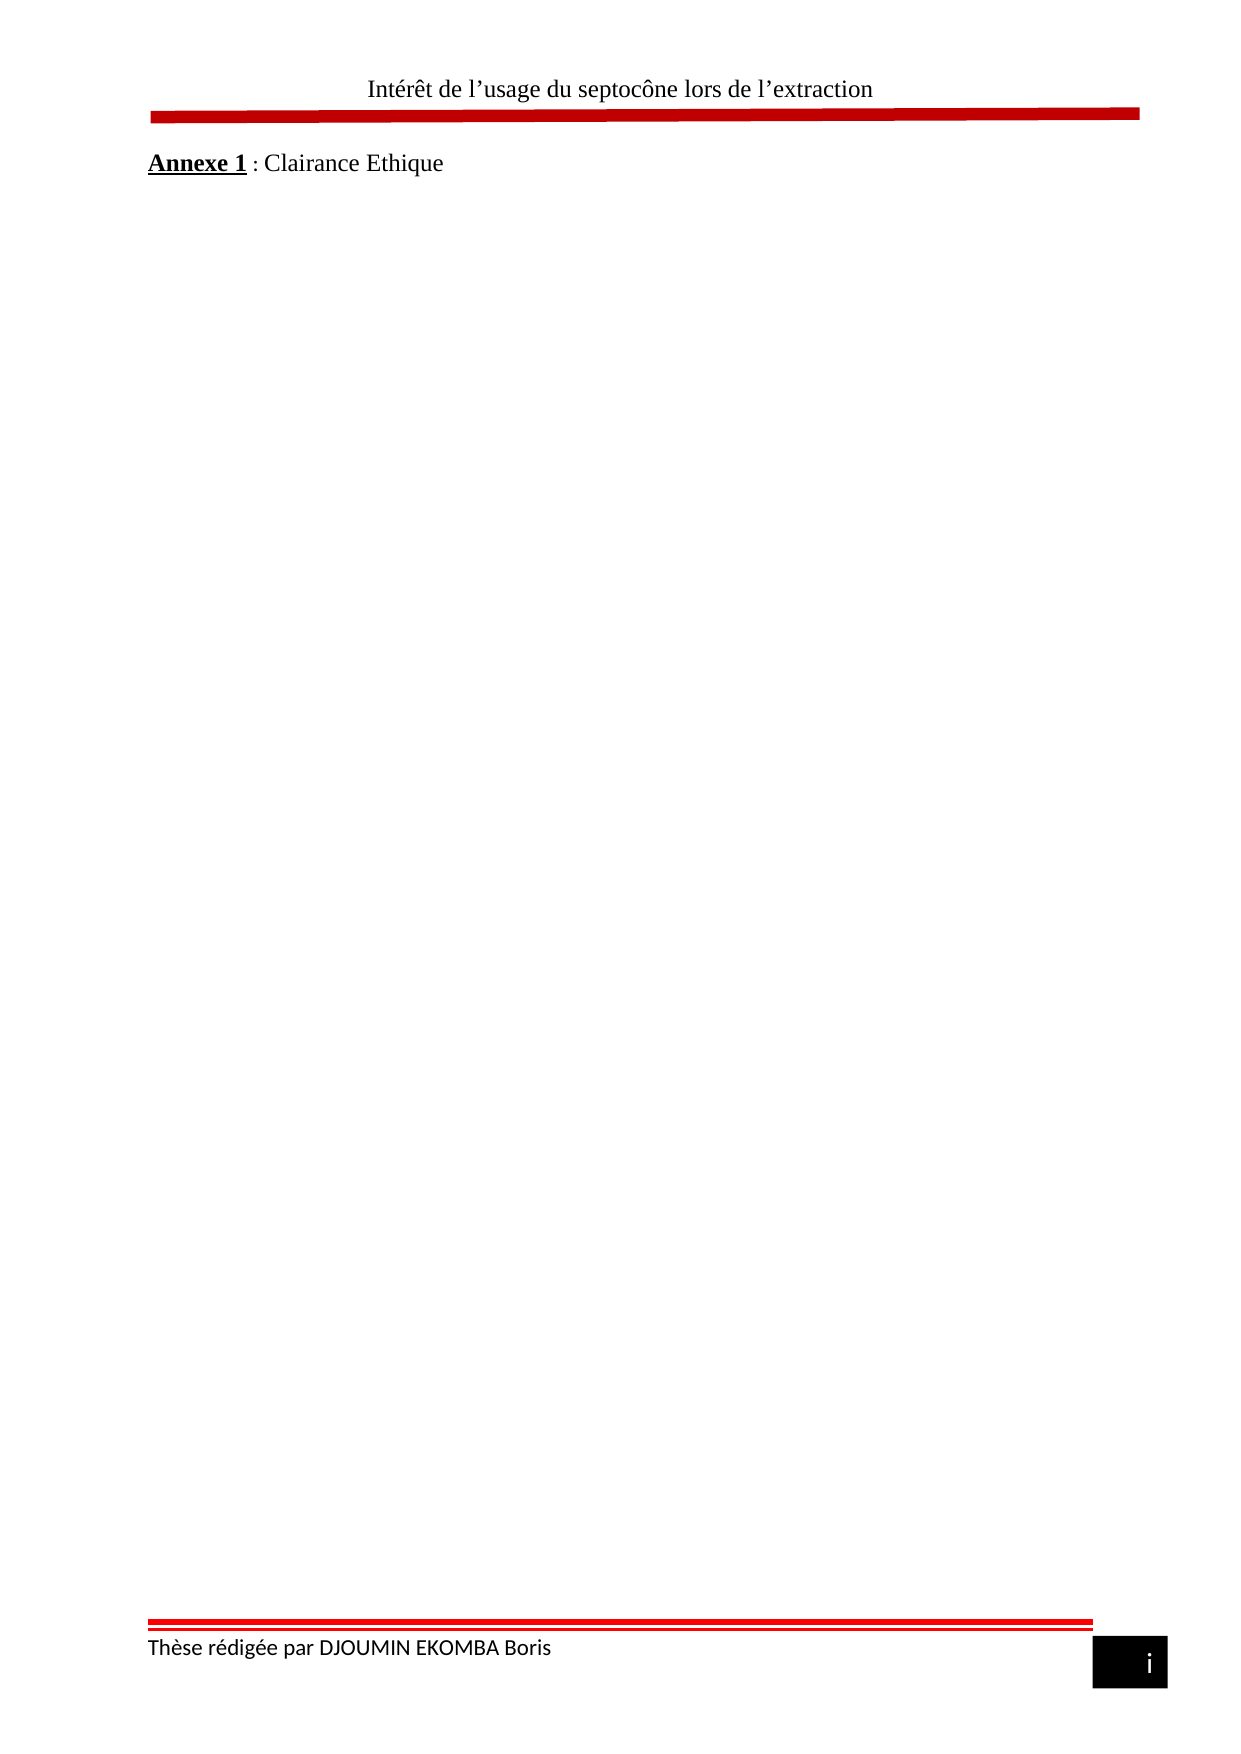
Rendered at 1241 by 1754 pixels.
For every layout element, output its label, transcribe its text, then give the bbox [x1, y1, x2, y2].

text Annexe 1 : Clairance Ethique [148, 148, 1093, 178]
